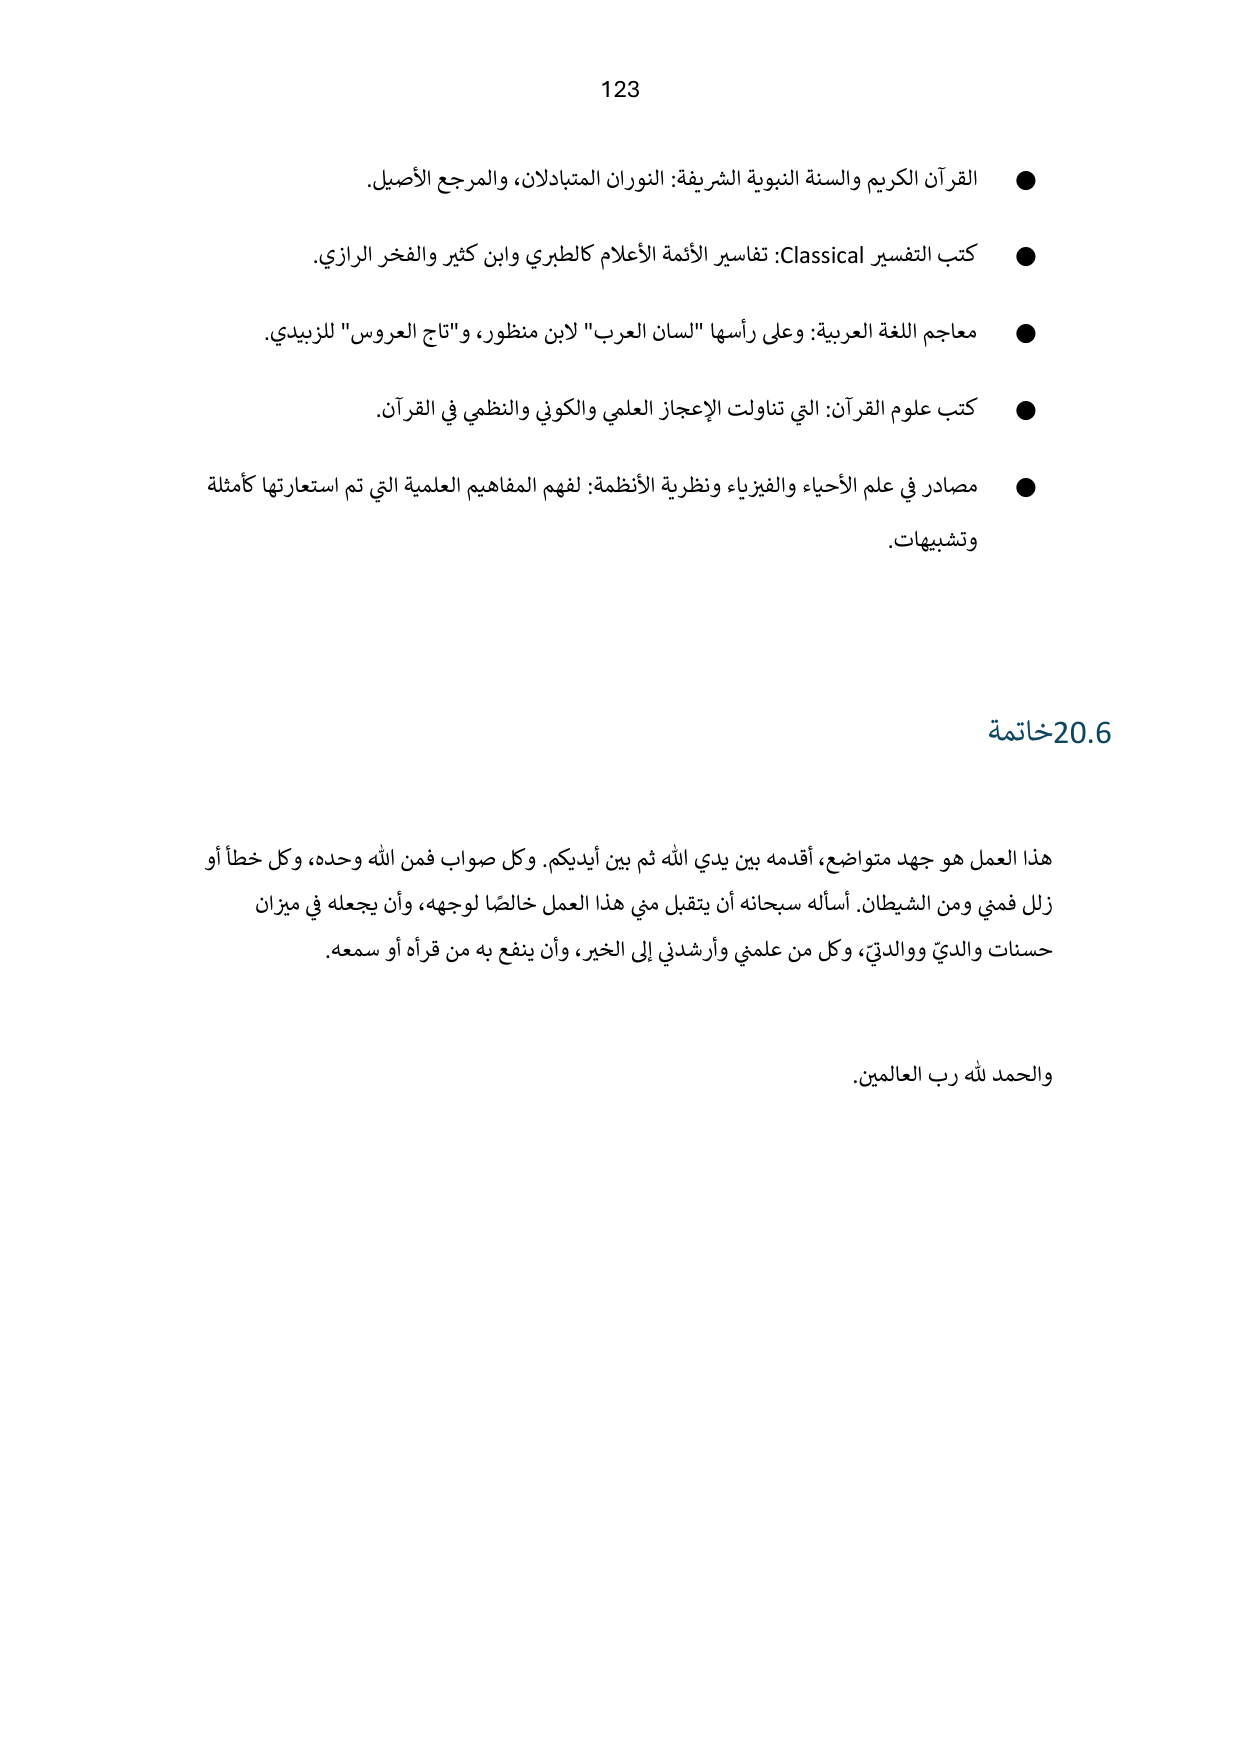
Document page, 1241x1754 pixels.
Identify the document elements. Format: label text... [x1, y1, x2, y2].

subtitle خاتمة [187, 711, 1053, 752]
text والحمد لله رب العالمين. [187, 1059, 1053, 1090]
list كتب التفسير Classical: تفاسير الأئمة الأعلام كالطبري وابن كثير والفخر الرازي. [187, 227, 1015, 278]
list معاجم اللغة العربية: وعلى رأسها "لسان العرب" لابن منظور، و"تاج العروس" للزبيدي. [187, 304, 1015, 355]
text هذا العمل هو جهد متواضع، أقدمه بين يدي الله ثم بين أيديكم. وكل صواب فمن الله وحده، وكل خطأ أو زلل فمني ومن الشيطان. أسأله سبحانه أن يتقبل مني هذا العمل خالصًا لوجهه، وأن يجعله في ميزان حسنات والديّ ووالدتيّ، وكل من علمني وأرشدني إلى الخير، وأن ينفع به من قرأه أو سمعه. [187, 843, 1053, 965]
list كتب علوم القرآن: التي تناولت الإعجاز العلمي والكوني والنظمي في القرآن. [187, 381, 1015, 432]
list القرآن الكريم والسنة النبوية الشريفة: النوران المتبادلان، والمرجع الأصيل. [187, 150, 1015, 201]
list مصادر في علم الأحياء والفيزياء ونظرية الأنظمة: لفهم المفاهيم العلمية التي تم استعارتها كأمثلة وتشبيهات. [187, 457, 1015, 554]
